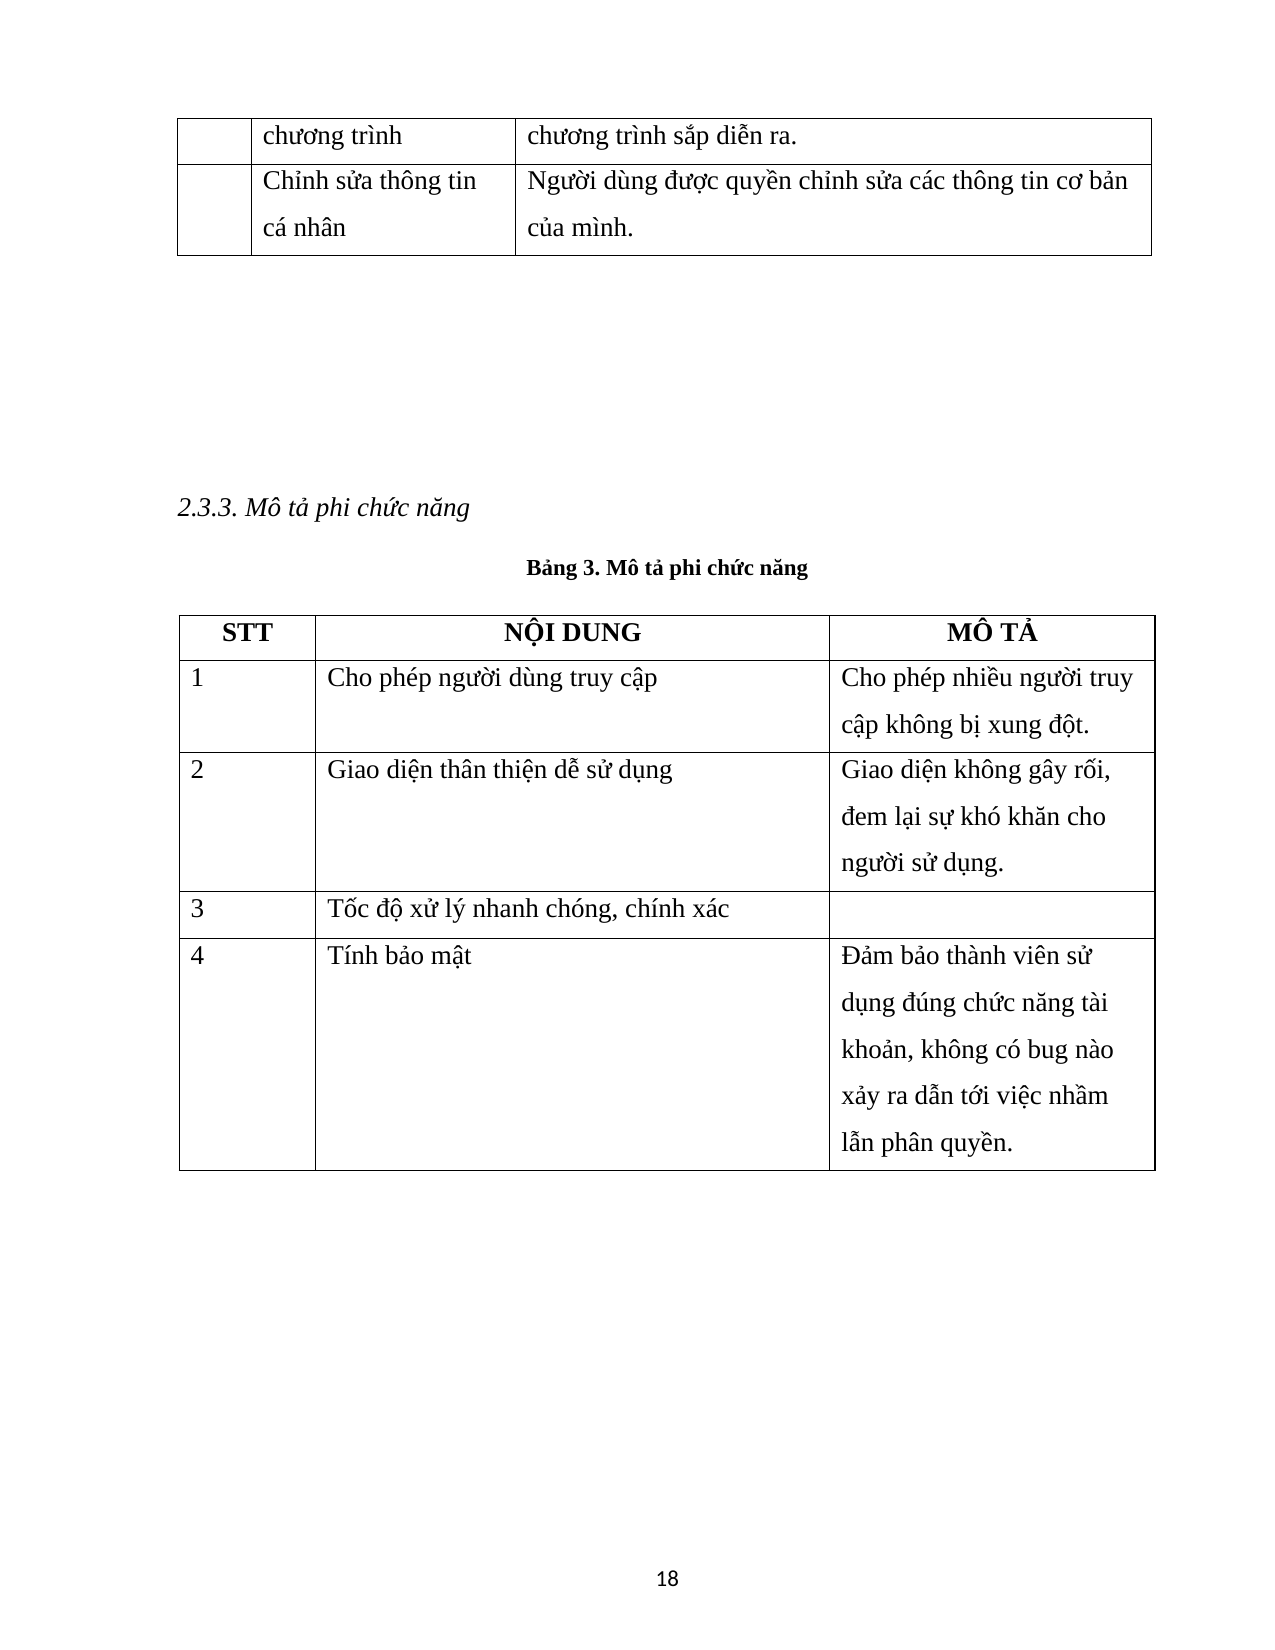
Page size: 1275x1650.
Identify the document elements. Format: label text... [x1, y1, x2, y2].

table_cell [178, 119, 251, 163]
table_cell Giao diện không gây rối, đem lại sự khó khăn cho người sử dụng. [830, 753, 1154, 891]
table_cell Giao diện thân thiện dễ sử dụng [316, 753, 829, 891]
table_cell Chỉnh sửa thông tin cá nhân [252, 165, 515, 255]
table_cell Đảm bảo thành viên sử dụng đúng chức năng tài khoản, không có bug nào xảy ra dẫn tới việc nhầm lẫn phân quyền. [830, 939, 1154, 1170]
table_cell Tính bảo mật [316, 939, 829, 1170]
text 2.3.3. Mô tả phi chức năng [177, 491, 1157, 522]
table_cell Cho phép người dùng truy cập [316, 661, 829, 752]
table_cell [830, 892, 1154, 938]
text Bảng 3. Mô tả phi chức năng [177, 554, 1157, 581]
table_cell [178, 165, 251, 255]
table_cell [252, 119, 515, 163]
table_cell Người dùng được quyền chỉnh sửa các thông tin cơ bản của mình. [516, 165, 1151, 255]
table_header NỘI DUNG [316, 616, 829, 660]
table_cell 1 [180, 661, 315, 752]
table_header MÔ TẢ [830, 616, 1154, 660]
table_cell Tốc độ xử lý nhanh chóng, chính xác [316, 892, 829, 938]
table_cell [516, 119, 1151, 163]
table_cell Cho phép nhiều người truy cập không bị xung đột. [830, 661, 1154, 752]
table_cell 4 [180, 939, 315, 1170]
table_cell 2 [180, 753, 315, 891]
table_cell 3 [180, 892, 315, 938]
table_header STT [180, 616, 315, 660]
